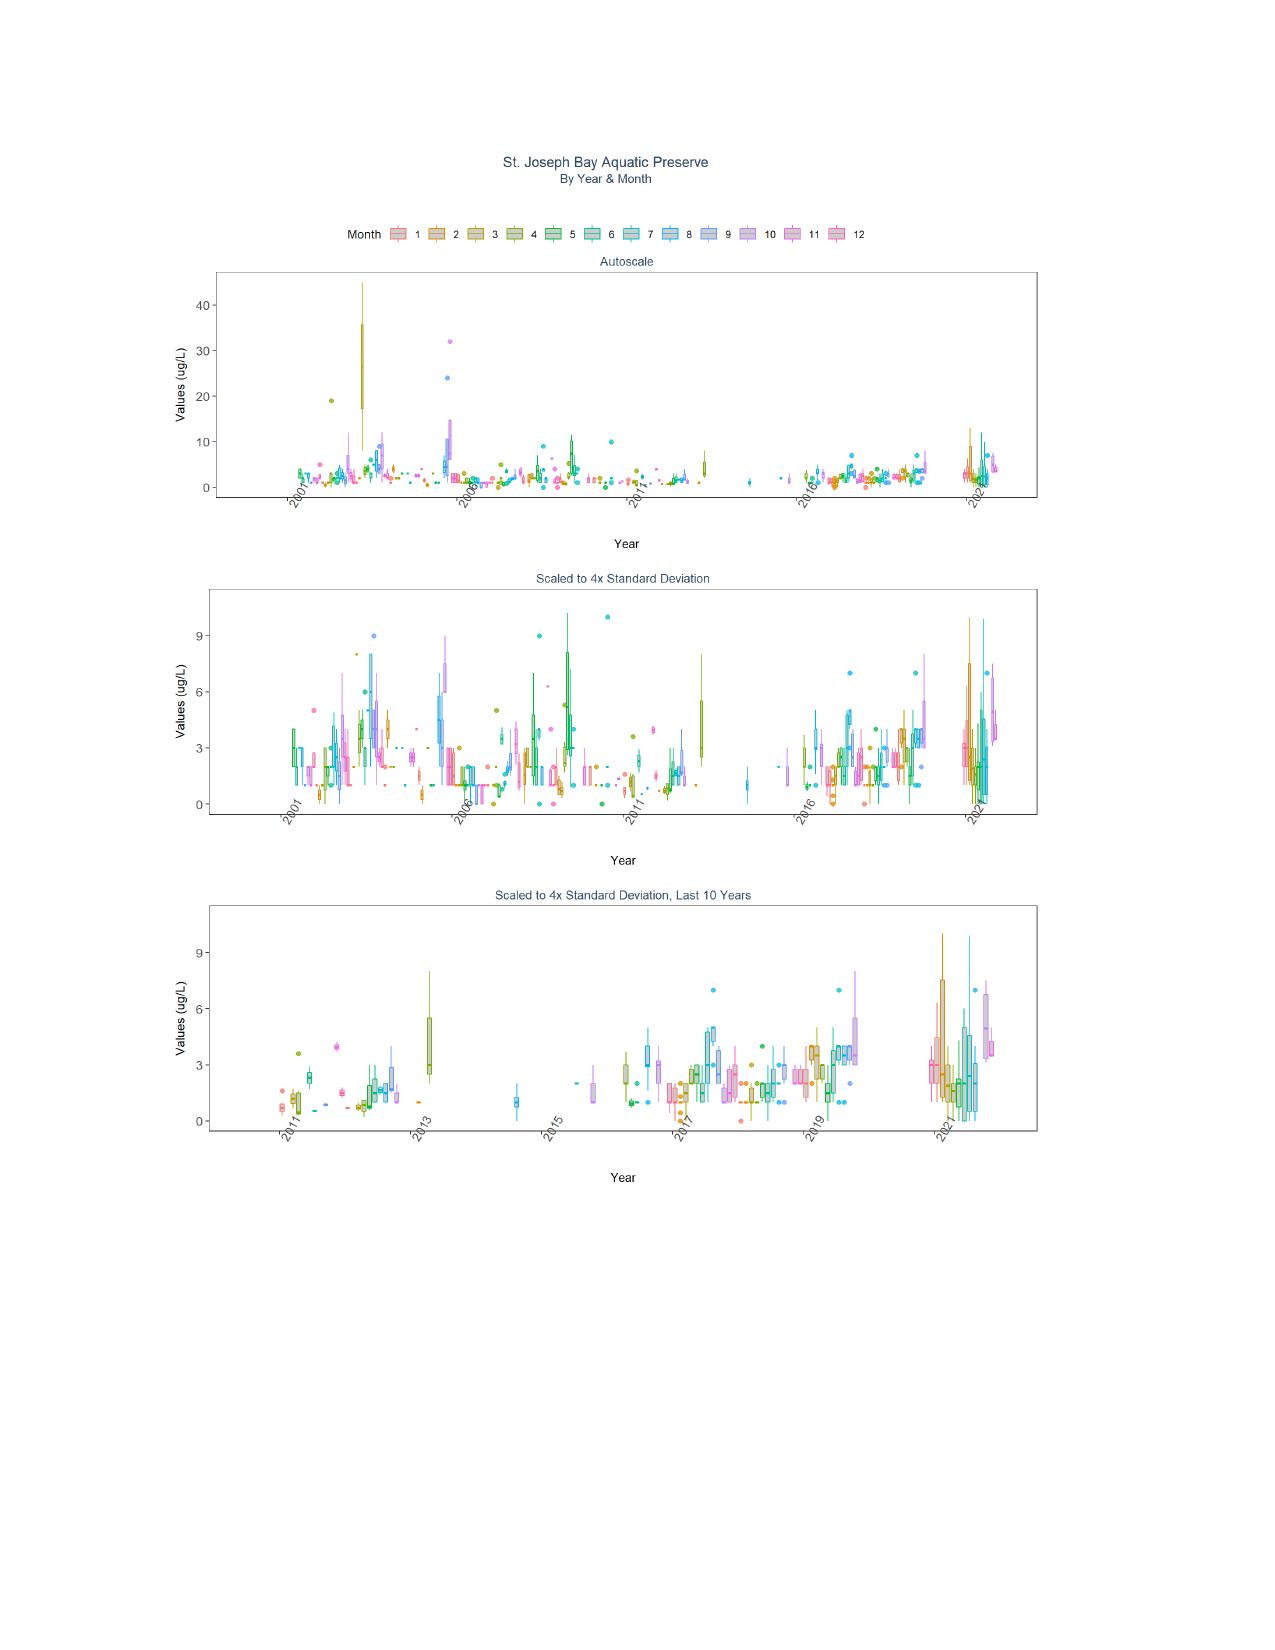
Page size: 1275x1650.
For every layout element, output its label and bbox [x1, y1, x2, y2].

picture [168, 150, 1044, 1200]
